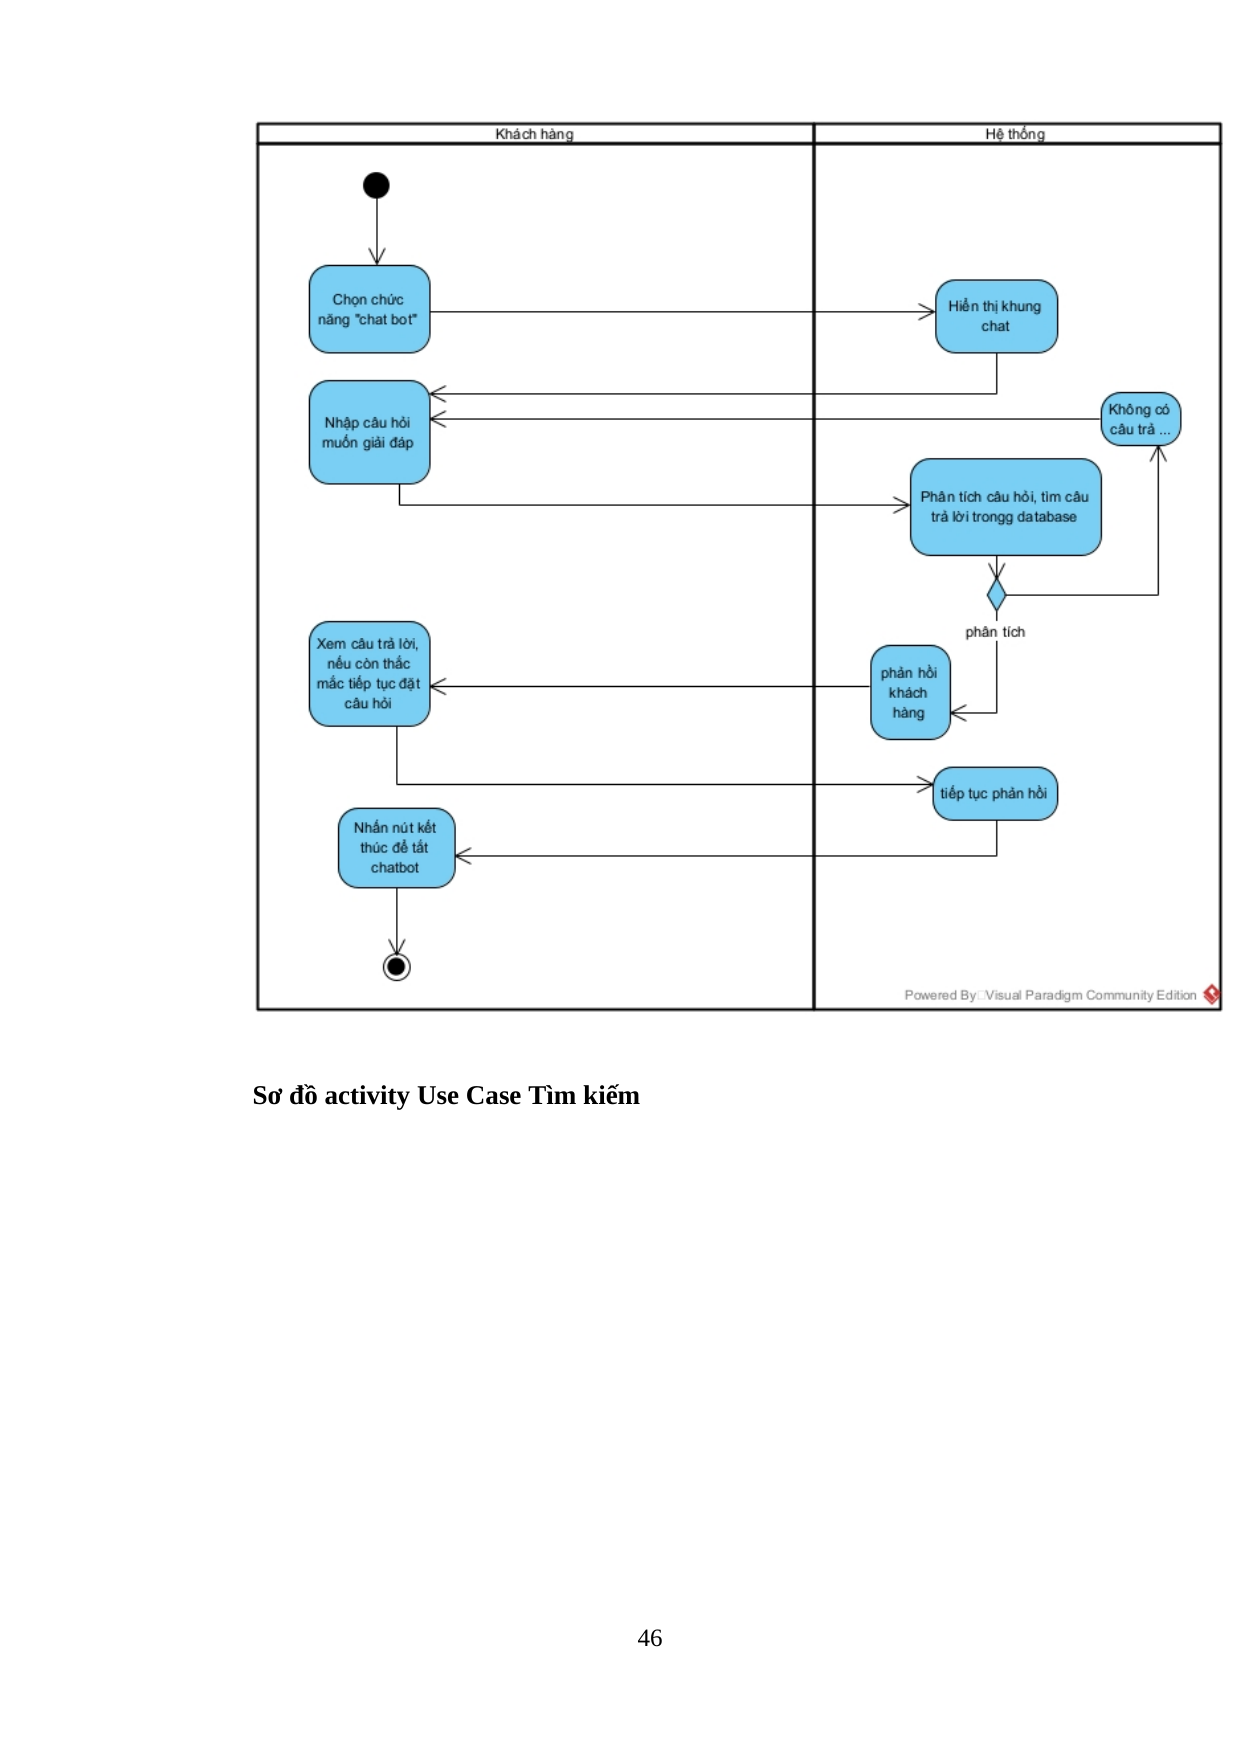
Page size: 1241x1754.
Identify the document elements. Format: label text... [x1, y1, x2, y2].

picture [252, 118, 1228, 1017]
list Sơ đồ activity Use Case Tìm kiếm [252, 1079, 1122, 1110]
